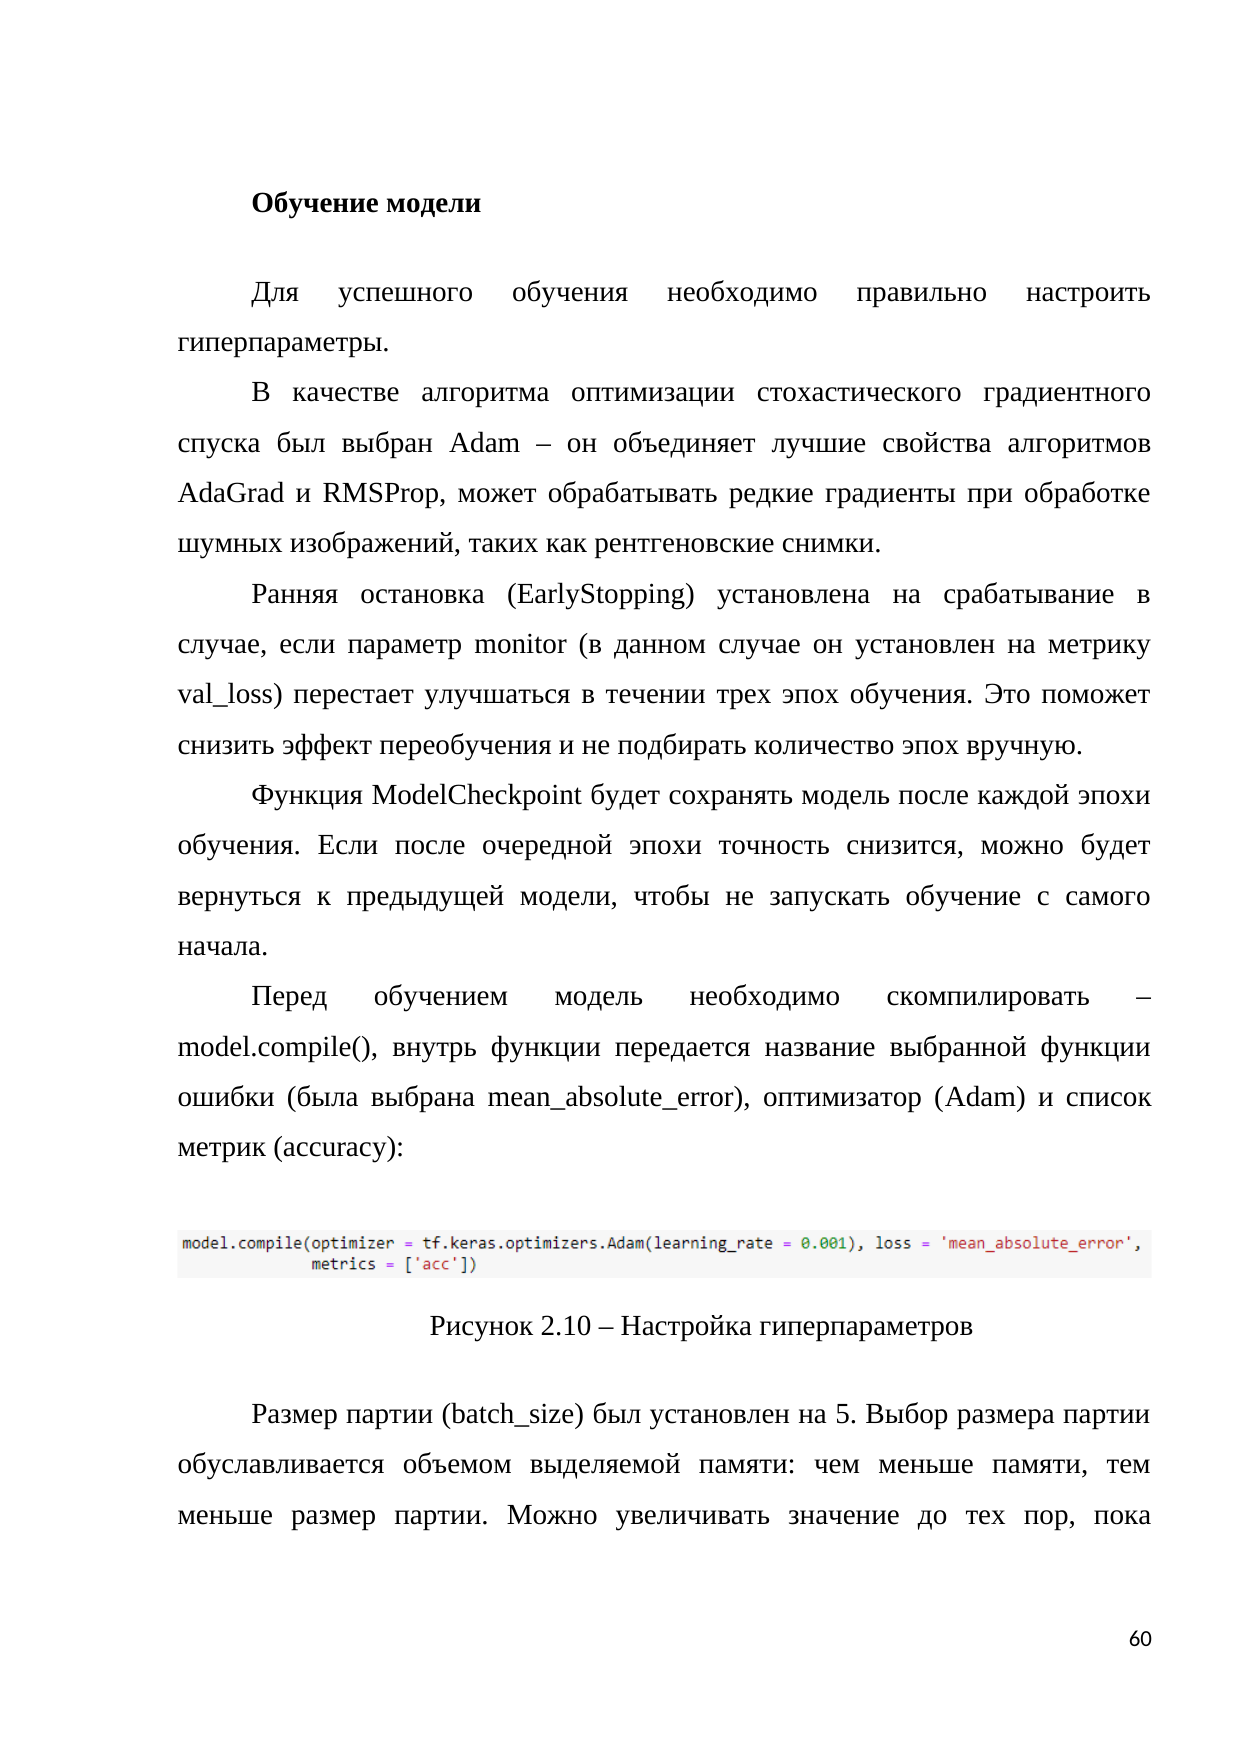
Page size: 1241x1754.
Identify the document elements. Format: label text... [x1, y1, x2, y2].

picture [177, 1230, 1152, 1278]
text Для успешного обучения необходимо правильно настроить гиперпараметры. [177, 274, 1152, 358]
subtitle Обучение модели [177, 185, 1152, 219]
text В качестве алгоритма оптимизации стохастического градиентного спуска был выбран Adam – он объединяет лучшие свойства алгоритмов AdaGrad и RMSProp, может обрабатывать редкие градиенты при обработке шумных изображений, таких как рентгеновские снимки. [177, 374, 1152, 559]
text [177, 1396, 1152, 1531]
text Рисунок 2.10 – Настройка гиперпараметров [177, 1308, 1152, 1342]
text Функция ModelCheckpoint будет сохранять модель после каждой эпохи обучения. Если после очередной эпохи точность снизится, можно будет вернуться к предыдущей модели, чтобы не запускать обучение с самого начала. [177, 777, 1152, 962]
text Перед обучением модель необходимо скомпилировать – model.compile(), внутрь функции передается название выбранной функции ошибки (была выбрана mean_absolute_error), оптимизатор (Adam) и список метрик (accuracy): [177, 978, 1152, 1163]
text Ранняя остановка (EarlyStopping) установлена на срабатывание в случае, если параметр monitor (в данном случае он установлен на метрику val_loss) перестает улучшаться в течении трех эпох обучения. Это поможет снизить эффект переобучения и не подбирать количество эпох вручную. [177, 576, 1152, 760]
